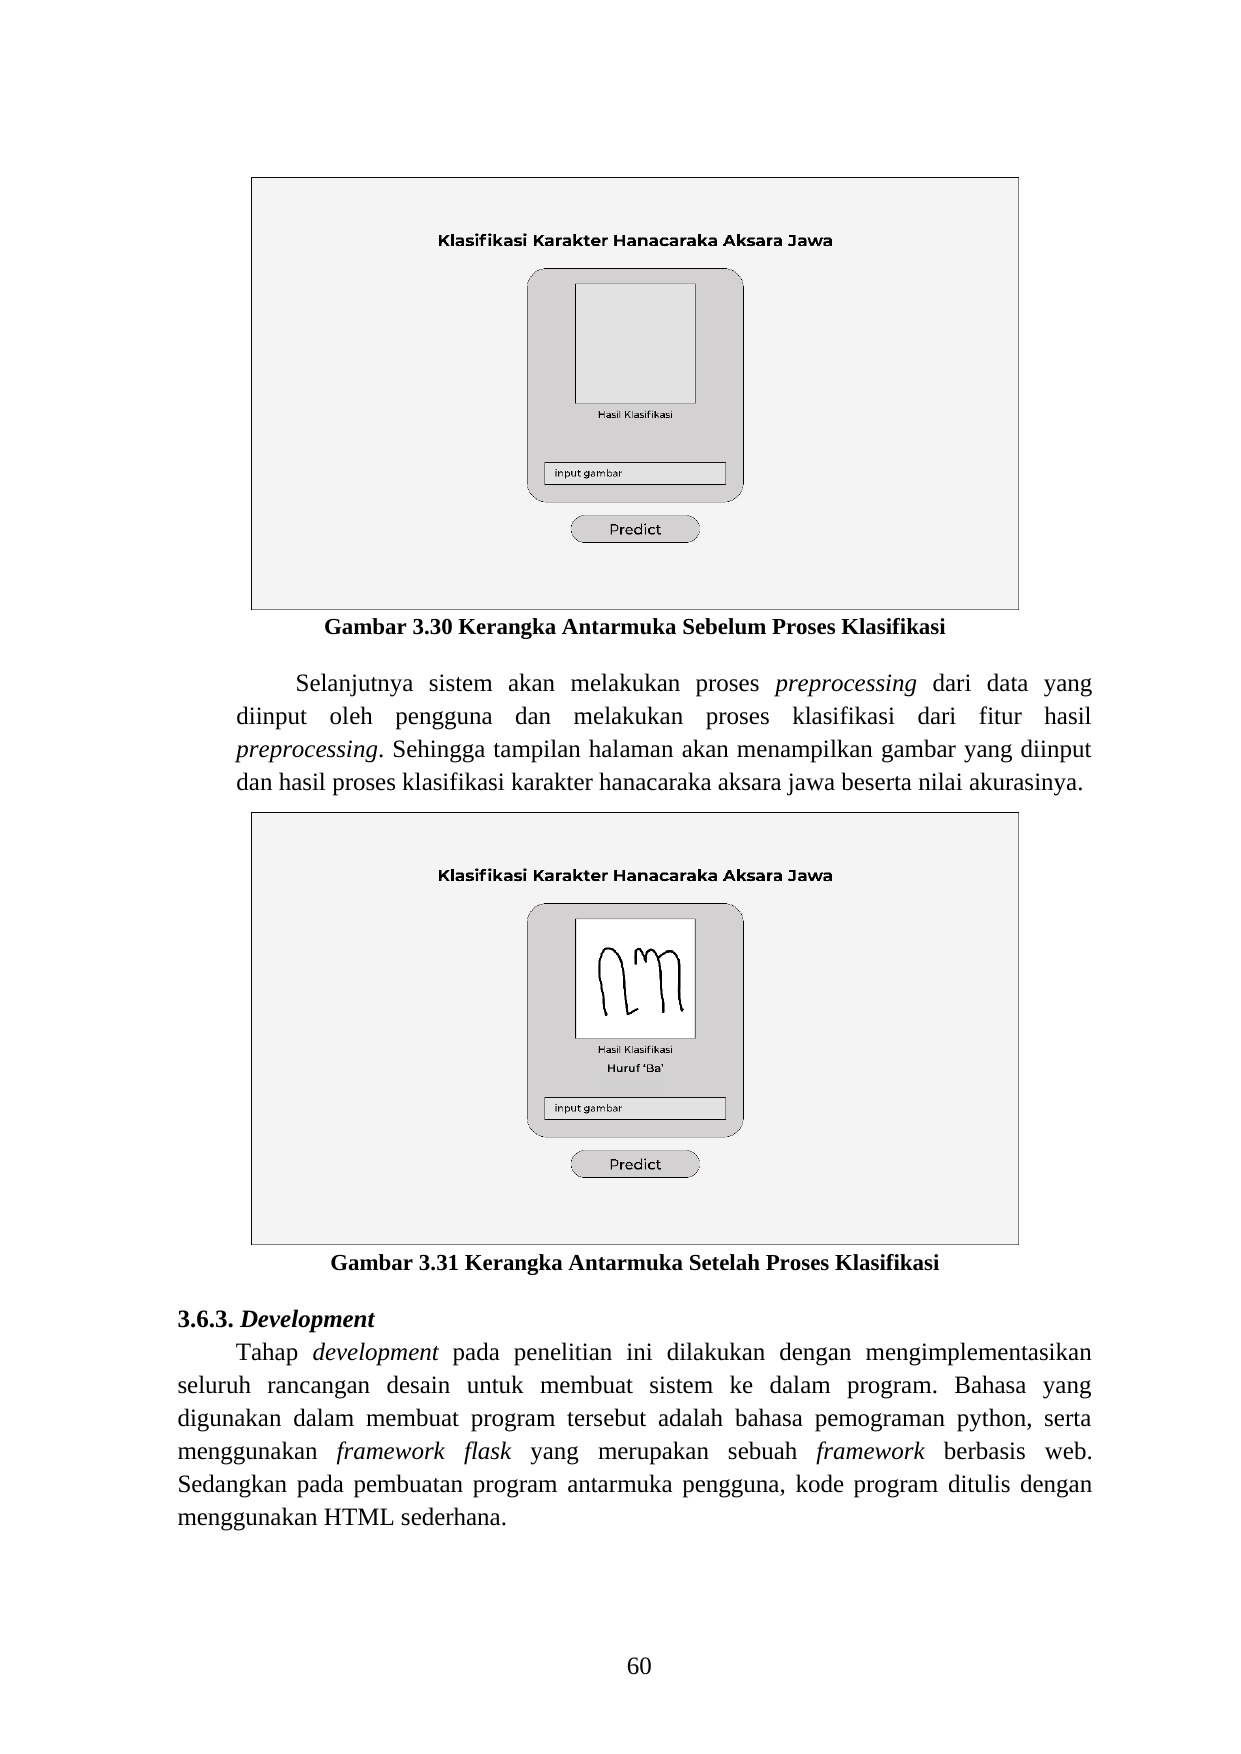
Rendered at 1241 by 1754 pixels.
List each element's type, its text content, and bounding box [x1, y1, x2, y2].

text 3.6.3. Development [177, 1304, 1092, 1333]
picture [251, 177, 1019, 610]
picture [251, 812, 1019, 1245]
text Tahap development pada penelitian ini dilakukan dengan mengimplementasikan seluruh rancangan desain untuk membuat sistem ke dalam program. Bahasa yang digunakan dalam membuat program tersebut adalah bahasa pemograman python, serta menggunakan framework flask yang merupakan sebuah framework berbasis web. Sedangkan pada pembuatan program antarmuka pengguna, kode program ditulis dengan menggunakan HTML sederhana. [177, 1337, 1092, 1531]
text Selanjutnya sistem akan melakukan proses preprocessing dari data yang diinput oleh pengguna dan melakukan proses klasifikasi dari fitur hasil preprocessing. Sehingga tampilan halaman akan menampilkan gambar yang diinput dan hasil proses klasifikasi karakter hanacaraka aksara jawa beserta nilai akurasinya. [236, 668, 1092, 796]
